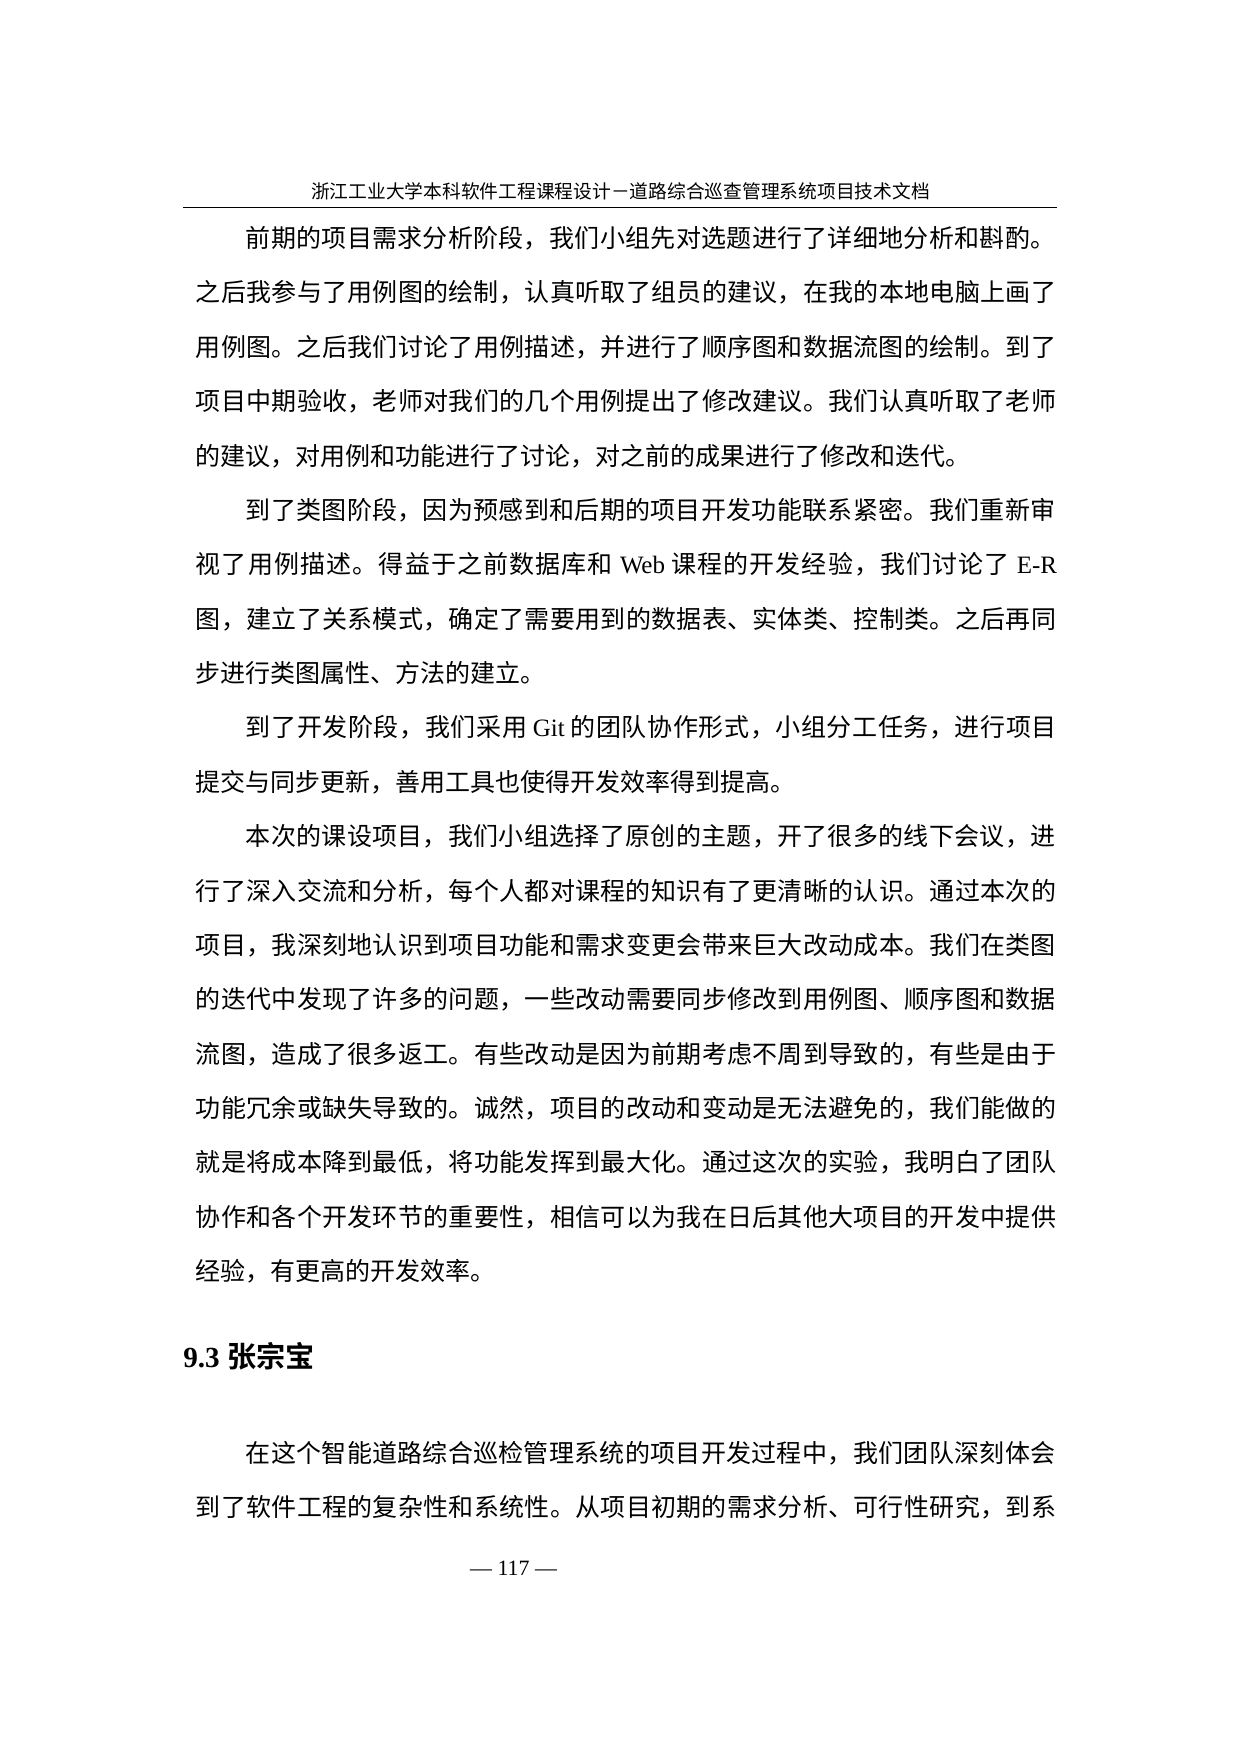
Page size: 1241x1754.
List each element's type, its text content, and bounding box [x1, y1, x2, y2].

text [196, 1433, 1057, 1524]
subtitle 9.3 张宗宝 [183, 1333, 1057, 1375]
text 前期的项目需求分析阶段，我们小组先对选题进行了详细地分析和斟酌。之后我参与了用例图的绘制，认真听取了组员的建议，在我的本地电脑上画了用例图。之后我们讨论了用例描述，并进行了顺序图和数据流图的绘制。到了项目中期验收，老师对我们的几个用例提出了修改建议。我们认真听取了老师的建议，对用例和功能进行了讨论，对之前的成果进行了修改和迭代。 [196, 218, 1057, 472]
text 本次的课设项目，我们小组选择了原创的主题，开了很多的线下会议，进行了深入交流和分析，每个人都对课程的知识有了更清晰的认识。通过本次的项目，我深刻地认识到项目功能和需求变更会带来巨大改动成本。我们在类图的迭代中发现了许多的问题，一些改动需要同步修改到用例图、顺序图和数据流图，造成了很多返工。有些改动是因为前期考虑不周到导致的，有些是由于功能冗余或缺失导致的。诚然，项目的改动和变动是无法避免的，我们能做的就是将成本降到最低，将功能发挥到最大化。通过这次的实验，我明白了团队协作和各个开发环节的重要性，相信可以为我在日后其他大项目的开发中提供经验，有更高的开发效率。 [196, 817, 1057, 1288]
text 到了开发阶段，我们采用Git的团队协作形式，小组分工任务，进行项目提交与同步更新，善用工具也使得开发效率得到提高。 [196, 708, 1057, 798]
text 到了类图阶段，因为预感到和后期的项目开发功能联系紧密。我们重新审视了用例描述。得益于之前数据库和Web课程的开发经验，我们讨论了E-R图，建立了关系模式，确定了需要用到的数据表、实体类、控制类。之后再同步进行类图属性、方法的建立。 [196, 490, 1057, 690]
